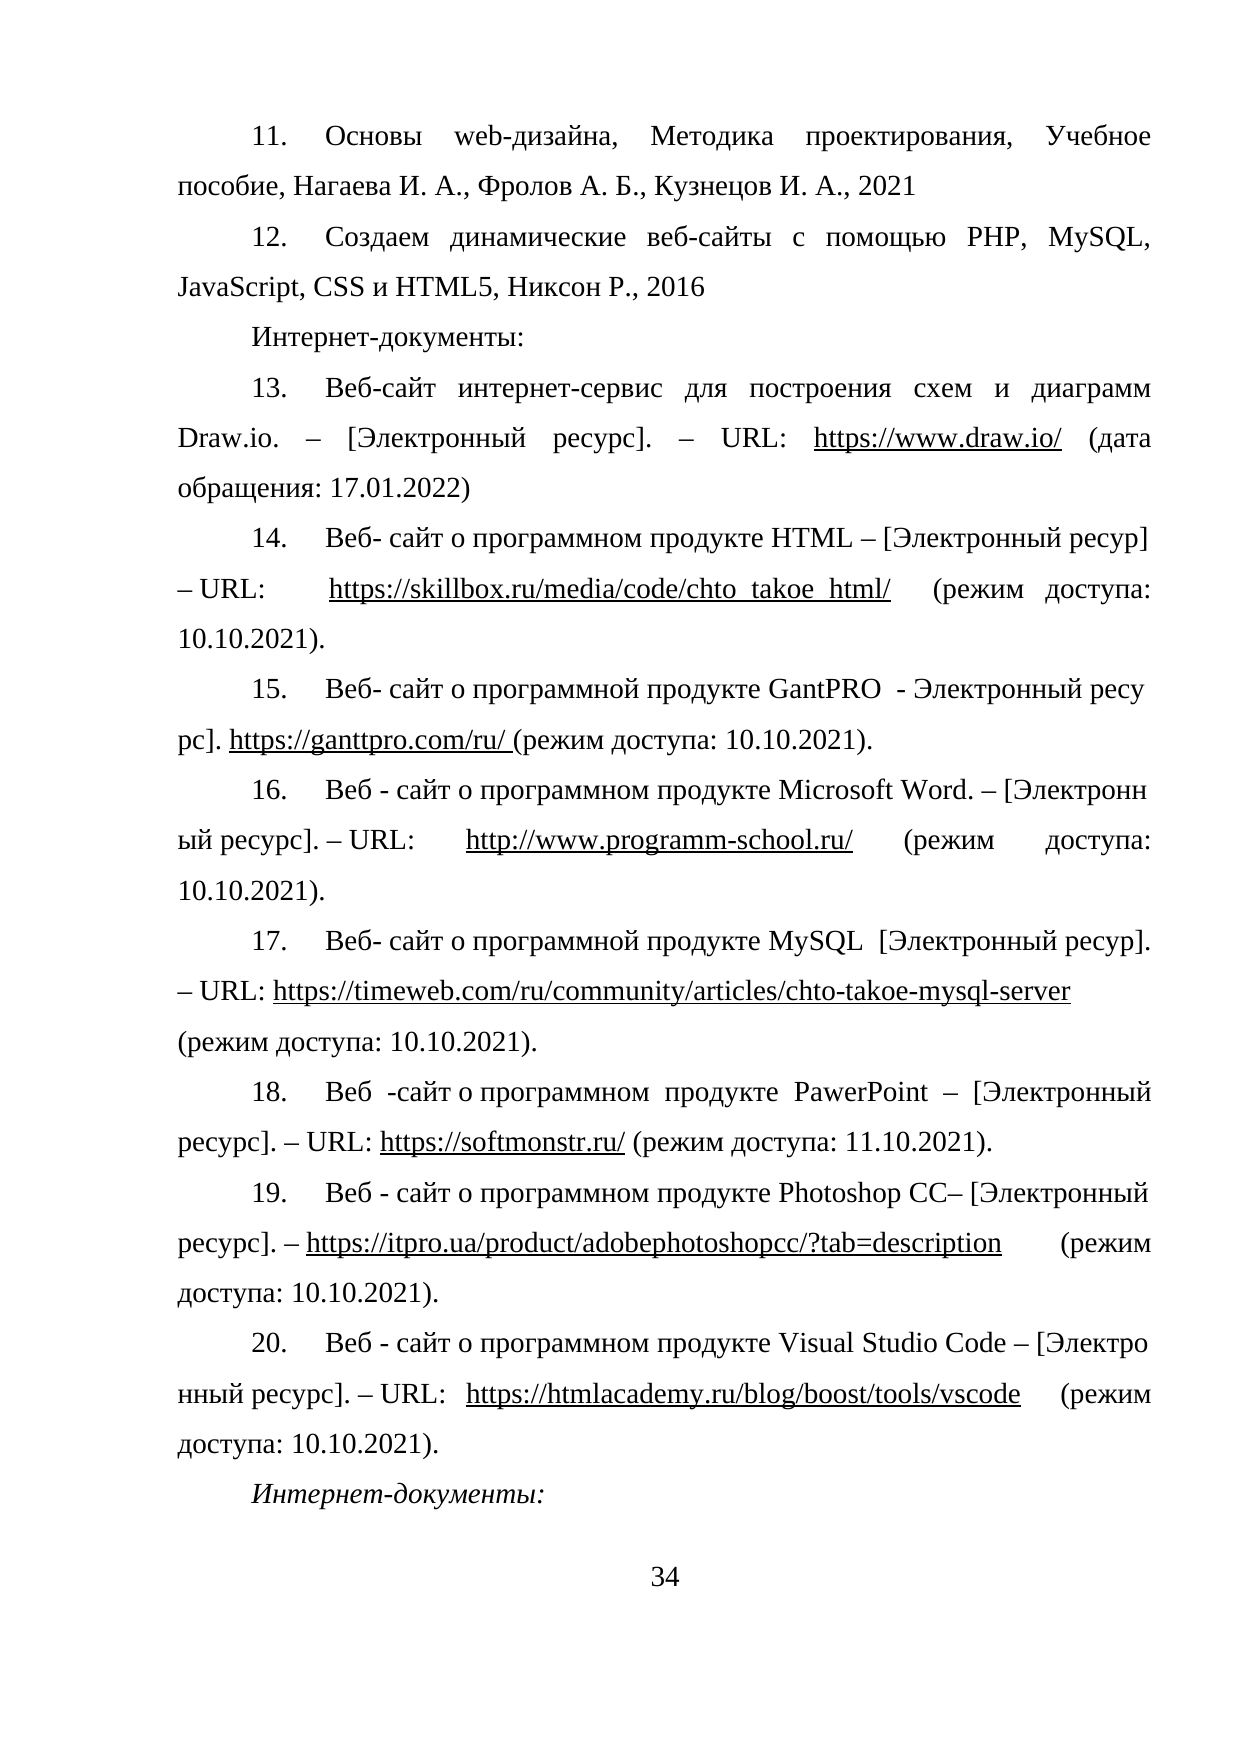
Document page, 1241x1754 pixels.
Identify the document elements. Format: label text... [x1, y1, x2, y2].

list Веб - сайт о программном продукте Microsoft Word. – [Электронный ресурс]. – URL: http://www.programm-school.ru/ (режим доступа: 10.10.2021). [177, 772, 1152, 906]
list Веб- сайт о программной продукте GantPRO - Электронный ресурс]. https://ganttpro.com/ru/ (режим доступа: 10.10.2021). [177, 672, 1152, 755]
list Веб- сайт о программной продукте MySQL [Электронный ресур]. – URL: https://timeweb.com/ru/community/articles/chto-takoe-mysql-server (режим доступа: 10.10.2021). [177, 923, 1152, 1057]
text Интернет-документы: [177, 1477, 1152, 1510]
text Интернет-документы: [177, 319, 1152, 353]
list Веб-сайт интернет-сервис для построения схем и диаграмм Draw.io. – [Электронный ресурс]. – URL: https://www.draw.io/ (дата обращения: 17.01.2022) [177, 370, 1152, 504]
list Веб - сайт о программном продукте Photoshop CC– [Электронный ресурс]. – https://itpro.ua/product/adobephotoshopcc/?tab=description (режим доступа: 10.10.2021). [177, 1175, 1152, 1309]
list Веб- сайт о программном продукте HTML – [Электронный ресур] – URL: https://skillbox.ru/media/code/chto_takoe_html/ (режим доступа: 10.10.2021). [177, 521, 1152, 655]
list Основы web-дизайна, Методика проектирования, Учебное пособие, Нагаева И. А., Фролов А. Б., Кузнецов И. А., 2021 [177, 118, 1152, 202]
list Веб - сайт о программном продукте Visual Studio Code – [Электронный ресурс]. – URL: https://htmlacademy.ru/blog/boost/tools/vscode (режим доступа: 10.10.2021). [177, 1326, 1152, 1460]
list Веб -сайт о программном продукте PawerPoint – [Электронный ресурс]. – URL: https://softmonstr.ru/ (режим доступа: 11.10.2021). [177, 1074, 1152, 1158]
list Создаем динамические веб-сайты с помощью РНР, MySQL, JavaScript, CSS и HTML5, Никсон Р., 2016 [177, 219, 1152, 303]
